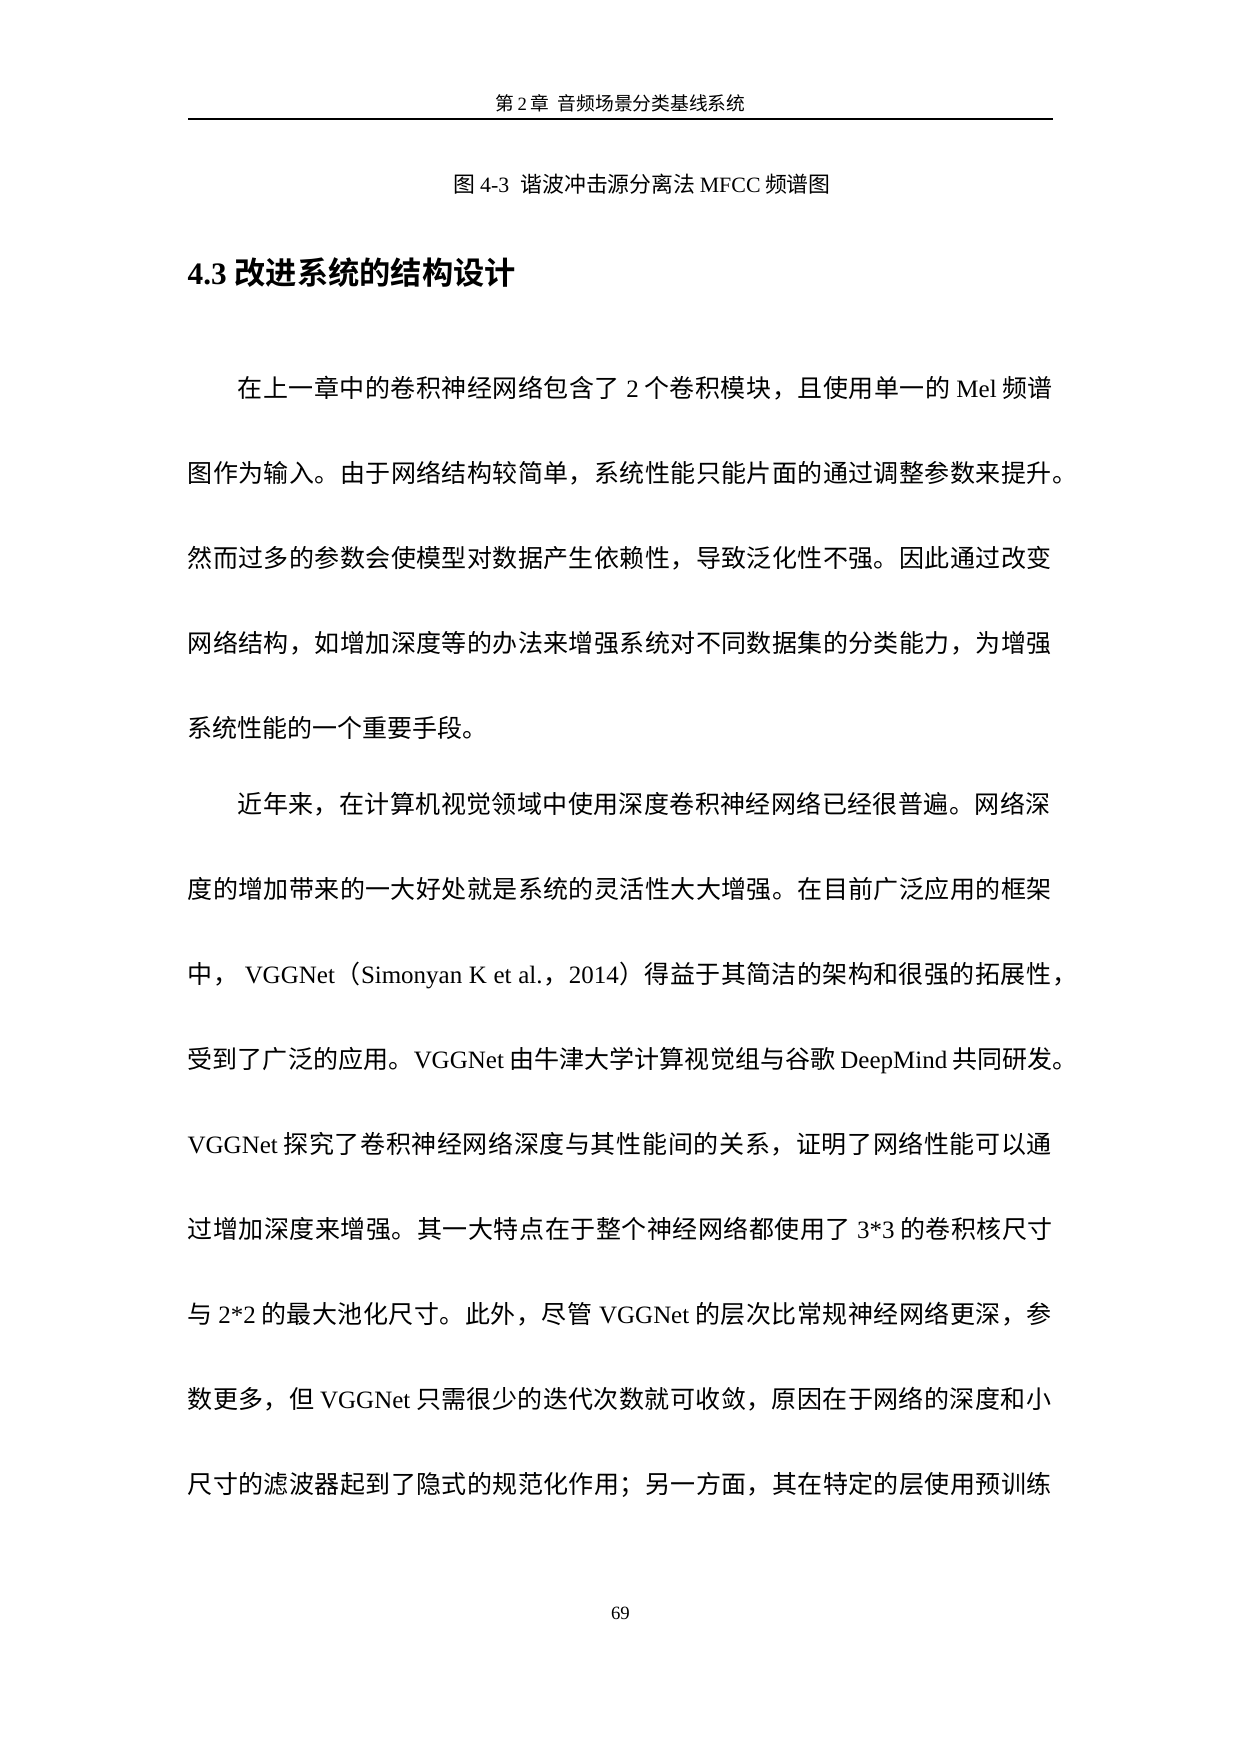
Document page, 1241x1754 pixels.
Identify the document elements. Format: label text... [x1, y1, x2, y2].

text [187, 769, 1053, 1516]
text 在上一章中的卷积神经网络包含了2个卷积模块，且使用单一的Mel频谱图作为输入。由于网络结构较简单，系统性能只能片面的通过调整参数来提升。然而过多的参数会使模型对数据产生依赖性，导致泛化性不强。因此通过改变网络结构，如增加深度等的办法来增强系统对不同数据集的分类能力，为增强系统性能的一个重要手段。 [187, 353, 1053, 760]
subtitle 4.3 改进系统的结构设计 [187, 237, 1053, 305]
subtitle 图4-3 谐波冲击源分离法MFCC频谱图 [187, 166, 1053, 199]
